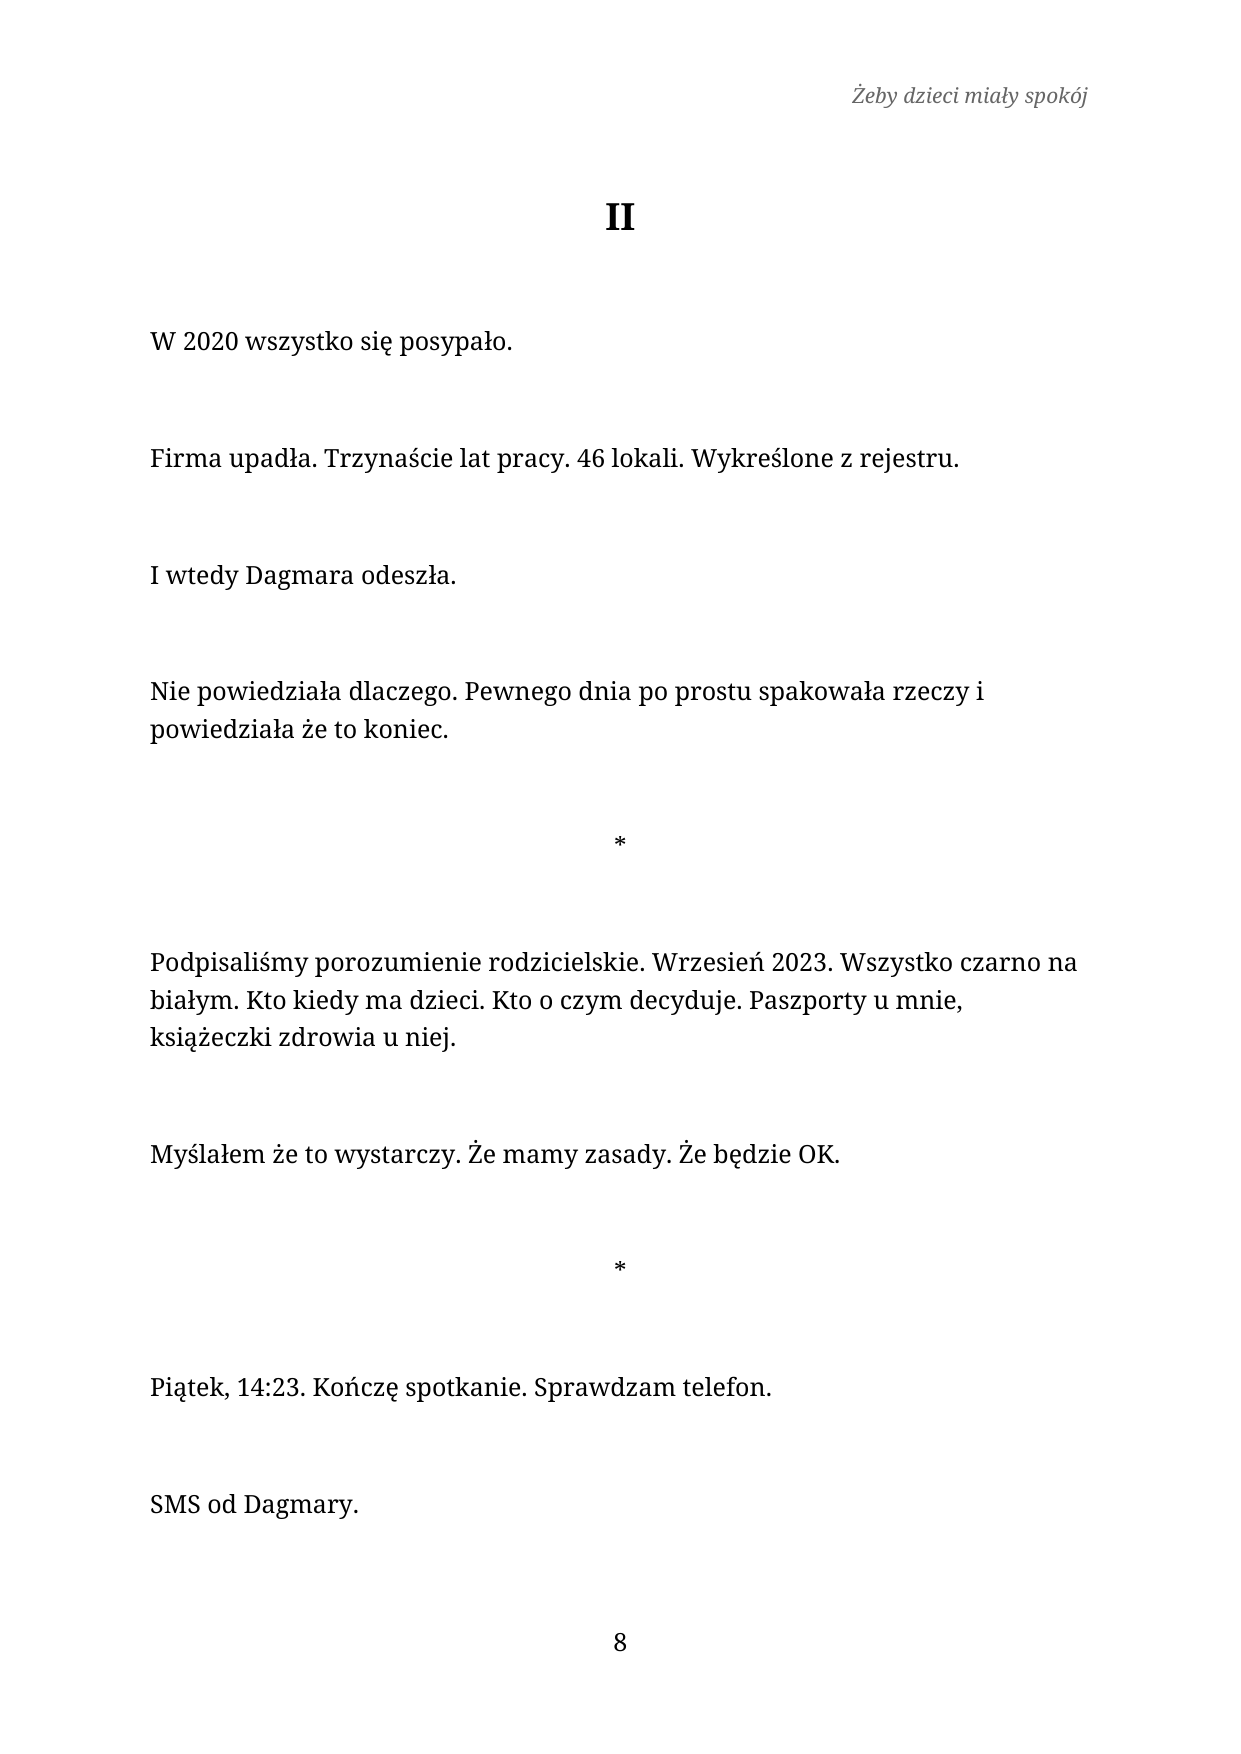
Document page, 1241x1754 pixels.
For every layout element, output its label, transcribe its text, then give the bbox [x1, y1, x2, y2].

text Podpisaliśmy porozumienie rodzicielskie. Wrzesień 2023. Wszystko czarno na białym. Kto kiedy ma dzieci. Kto o czym decyduje. Paszporty u mnie, książeczki zdrowia u niej. [150, 942, 1090, 1054]
text * [150, 1250, 1090, 1287]
text Firma upadła. Trzynaście lat pracy. 46 lokali. Wykreślone z rejestru. [150, 437, 1090, 475]
text Nie powiedziała dlaczego. Pewnego dnia po prostu spakowała rzeczy i powiedziała że to koniec. [150, 671, 1090, 746]
subtitle II [150, 200, 1090, 237]
text * [150, 825, 1090, 862]
text SMS od Dagmary. [150, 1483, 1090, 1521]
text W 2020 wszystko się posypało. [150, 321, 1090, 358]
text I wtedy Dagmara odeszła. [150, 554, 1090, 592]
text Myślałem że to wystarczy. Że mamy zasady. Że będzie OK. [150, 1133, 1090, 1171]
text Piątek, 14:23. Kończę spotkanie. Sprawdzam telefon. [150, 1367, 1090, 1404]
